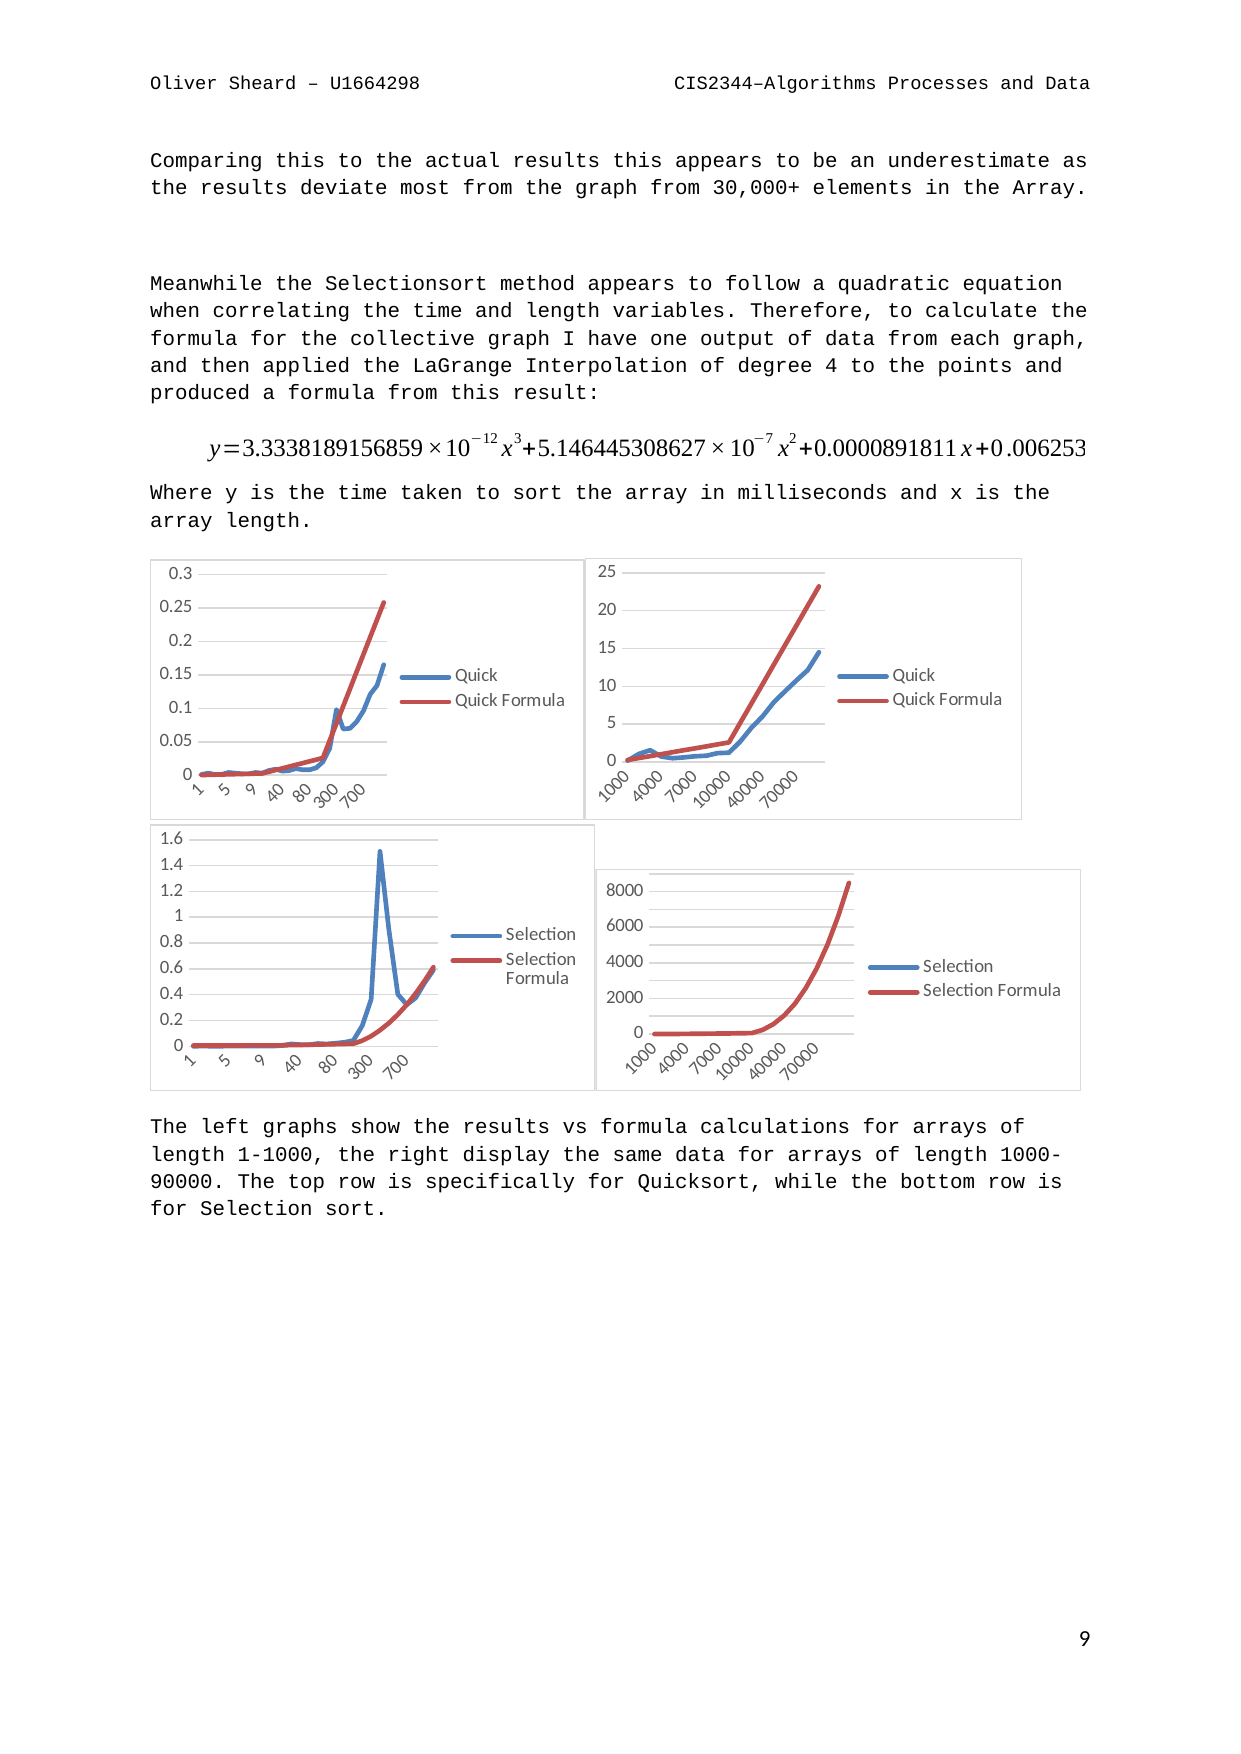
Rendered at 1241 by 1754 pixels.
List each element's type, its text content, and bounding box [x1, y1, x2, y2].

text Where y is the time taken to sort the array in milliseconds and x is the array length. [150, 482, 1090, 533]
text The left graphs show the results vs formula calculations for arrays of length 1-1000, the right display the same data for arrays of length 1000-90000. The top row is specifically for Quicksort, while the bottom row is for Selection sort. [150, 1116, 1090, 1222]
text Meanwhile the Selectionsort method appears to follow a quadratic equation when correlating the time and length variables. Therefore, to calculate the formula for the collective graph I have one output of data from each graph, and then applied the LaGrange Interpolation of degree 4 to the points and produced a formula from this result: [150, 273, 1090, 406]
text Comparing this to the actual results this appears to be an underestimate as the results deviate most from the graph from 30,000+ elements in the Array. [150, 150, 1090, 201]
